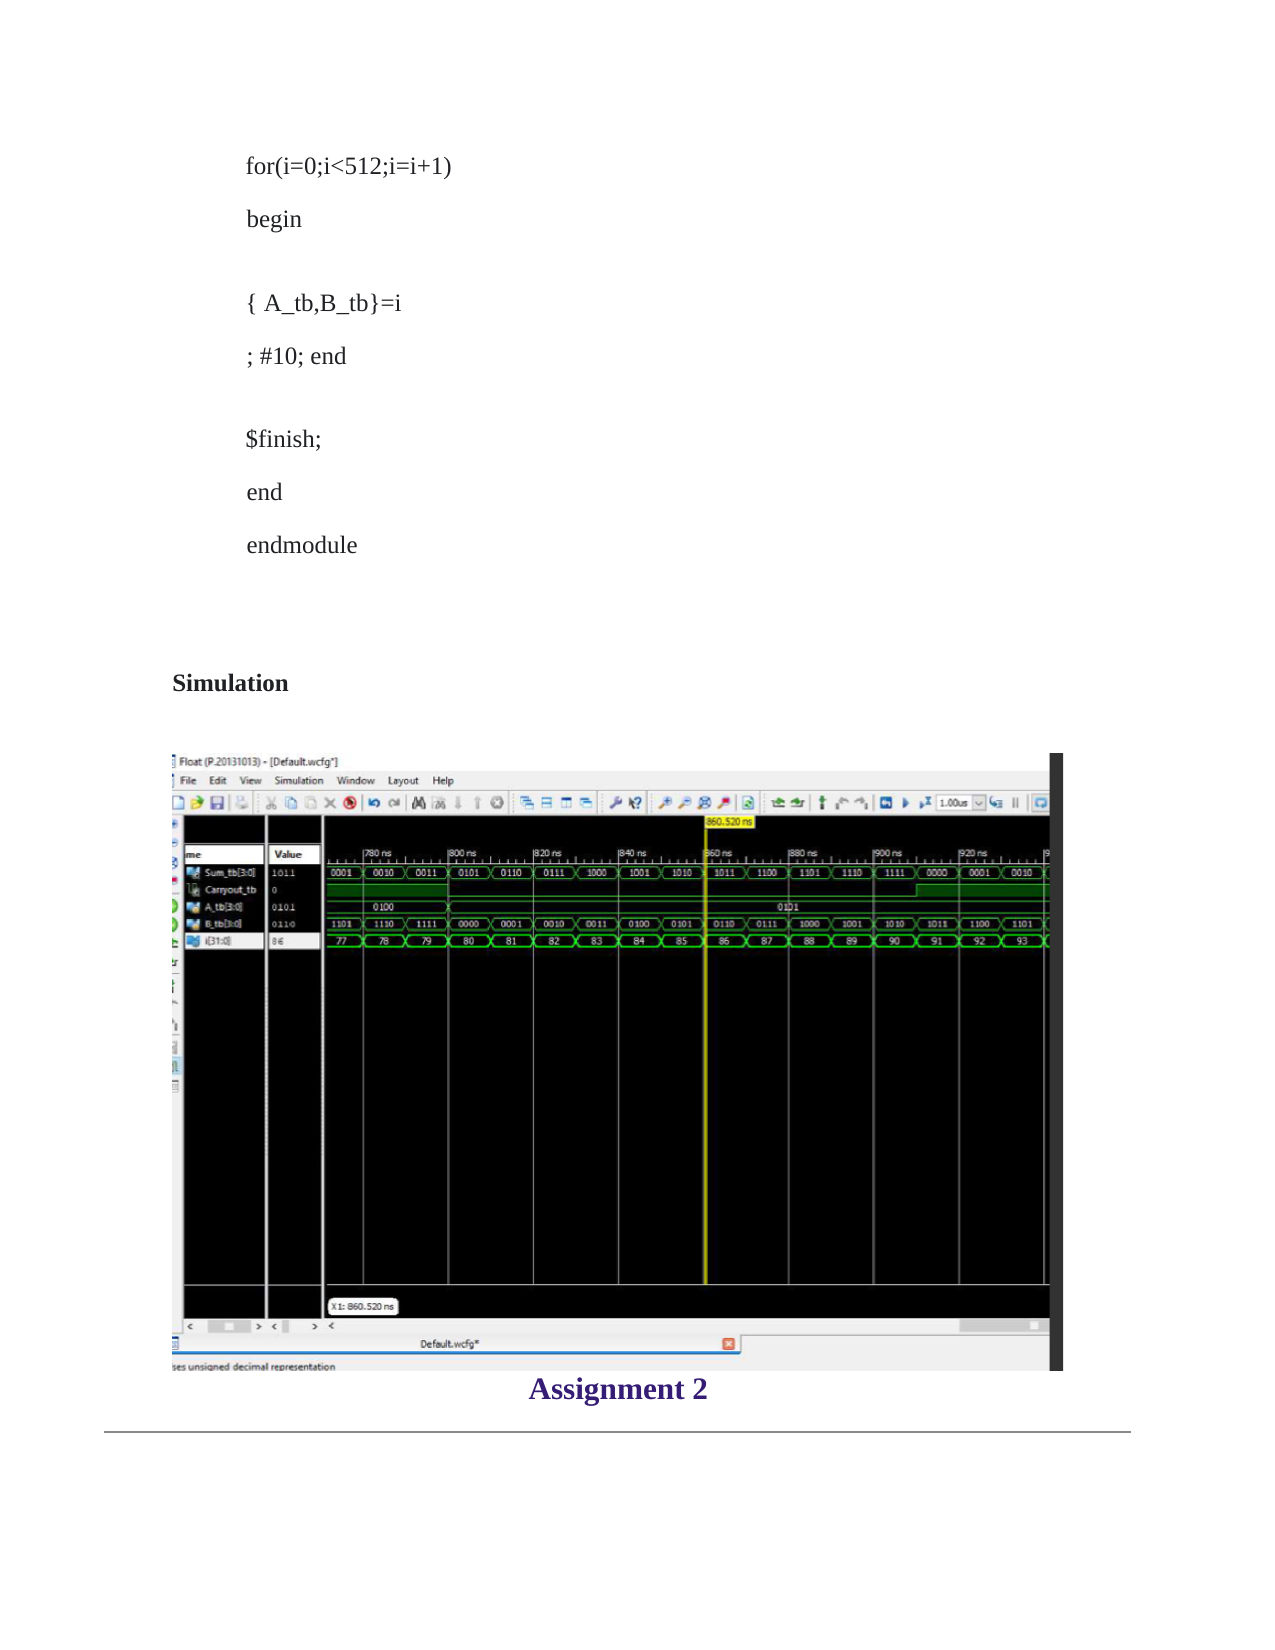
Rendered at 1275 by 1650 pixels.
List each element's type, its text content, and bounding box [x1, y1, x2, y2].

picture [172, 752, 1064, 1371]
text for(i=0;i<512;i=i+1) begin [245, 151, 509, 233]
text Simulation [172, 668, 1139, 697]
text $finish; end endmodule [245, 424, 359, 559]
subtitle Assignment 2 [97, 1370, 1139, 1406]
text { A_tb,B_tb}=i; #10; end [245, 288, 404, 369]
